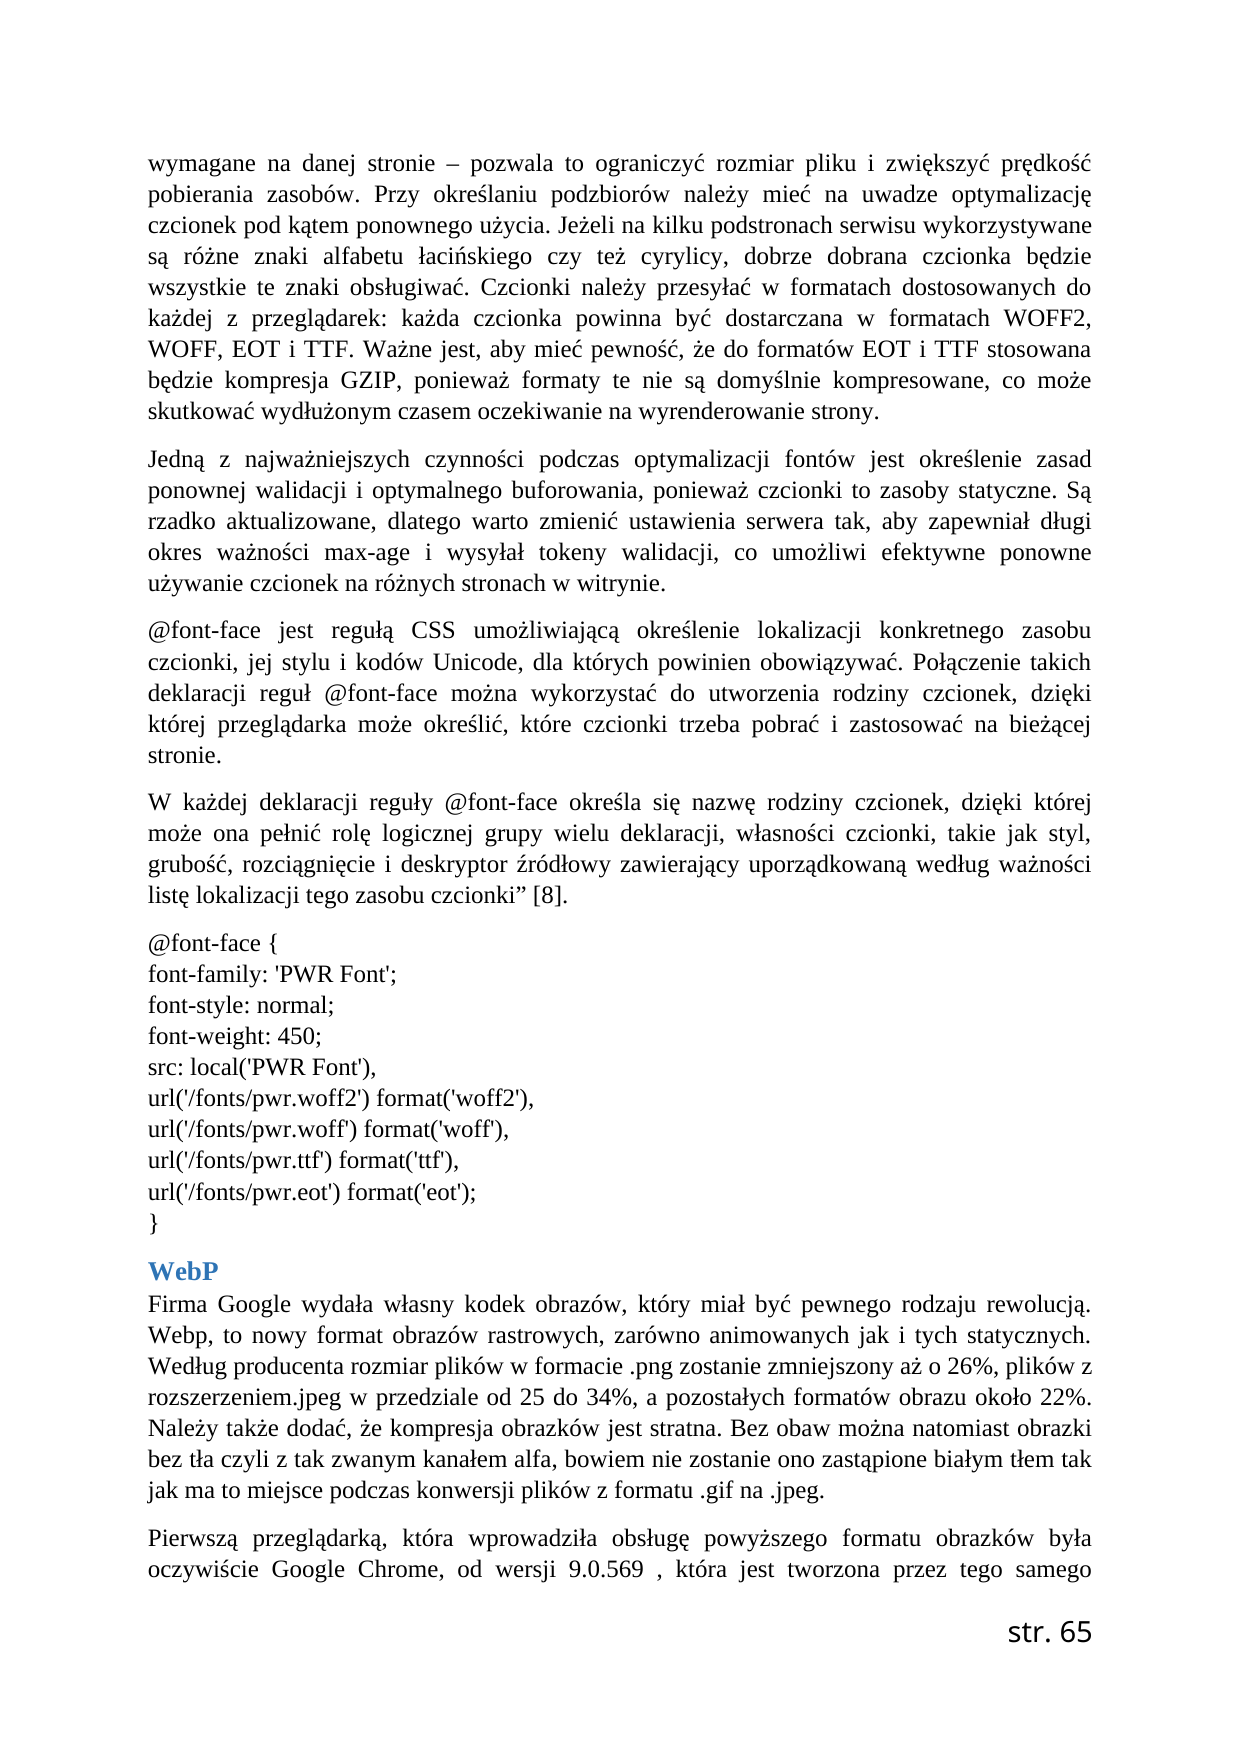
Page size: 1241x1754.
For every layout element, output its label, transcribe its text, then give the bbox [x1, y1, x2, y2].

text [148, 148, 1093, 425]
text W każdej deklaracji reguły @font-face określa się nazwę rodziny czcionek, dzięki której może ona pełnić rolę logicznej grupy wielu deklaracji, własności czcionki, takie jak styl, grubość, rozciągnięcie i deskryptor źródłowy zawierający uporządkowaną według ważności listę lokalizacji tego zasobu czcionki” [8]. [148, 787, 1093, 909]
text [148, 1523, 1093, 1583]
text @font-face jest regułą CSS umożliwiającą określenie lokalizacji konkretnego zasobu czcionki, jej stylu i kodów Unicode, dla których powinien obowiązywać. Połączenie takich deklaracji reguł @font-face można wykorzystać do utworzenia rodziny czcionek, dzięki której przeglądarka może określić, które czcionki trzeba pobrać i zastosować na bieżącej stronie. [148, 616, 1093, 768]
text Firma Google wydała własny kodek obrazów, który miał być pewnego rodzaju rewolucją. Webp, to nowy format obrazów rastrowych, zarówno animowanych jak i tych statycznych. Według producenta rozmiar plików w formacie .png zostanie zmniejszony aż o 26%, plików z rozszerzeniem.jpeg w przedziale od 25 do 34%, a pozostałych formatów obrazu około 22%. Należy także dodać, że kompresja obrazków jest stratna. Bez obaw można natomiast obrazki bez tła czyli z tak zwanym kanałem alfa, bowiem nie zostanie ono zastąpione białym tłem tak jak ma to miejsce podczas konwersji plików z formatu .gif na .jpeg. [148, 1289, 1093, 1504]
text @font-face { font-family: 'PWR Font'; font-style: normal; font-weight: 450; src: local('PWR Font'), url('/fonts/pwr.woff2') format('woff2'), url('/fonts/pwr.woff') format('woff'), url('/fonts/pwr.ttf') format('ttf'), url('/fonts/pwr.eot') format('eot'); } [148, 928, 1093, 1236]
subtitle WebP [148, 1255, 1093, 1286]
text Jedną z najważniejszych czynności podczas optymalizacji fontów jest określenie zasad ponownej walidacji i optymalnego buforowania, ponieważ czcionki to zasoby statyczne. Są rzadko aktualizowane, dlatego warto zmienić ustawienia serwera tak, aby zapewniał długi okres ważności max-age i wysyłał tokeny walidacji, co umożliwi efektywne ponowne używanie czcionek na różnych stronach w witrynie. [148, 444, 1093, 597]
